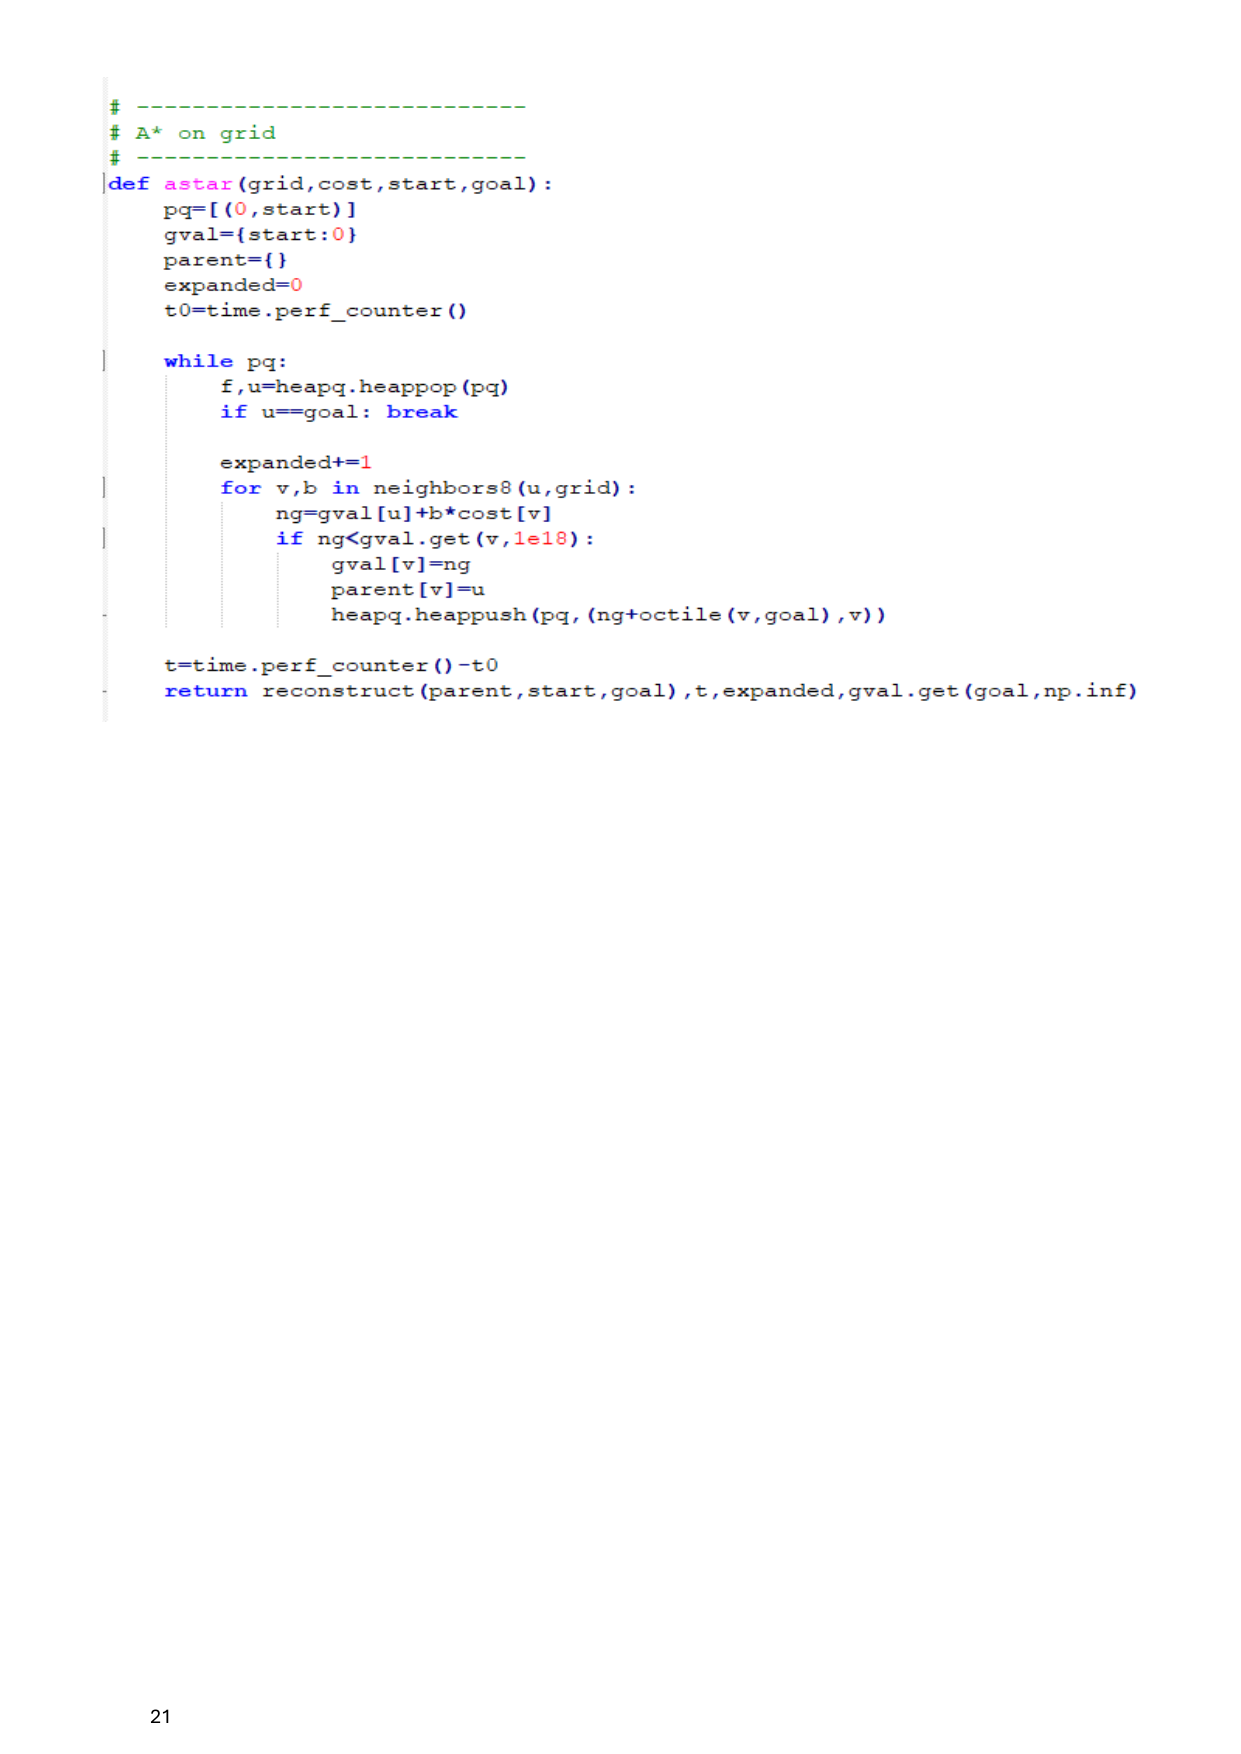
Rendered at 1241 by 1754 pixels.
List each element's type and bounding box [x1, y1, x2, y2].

picture [102, 77, 1154, 722]
